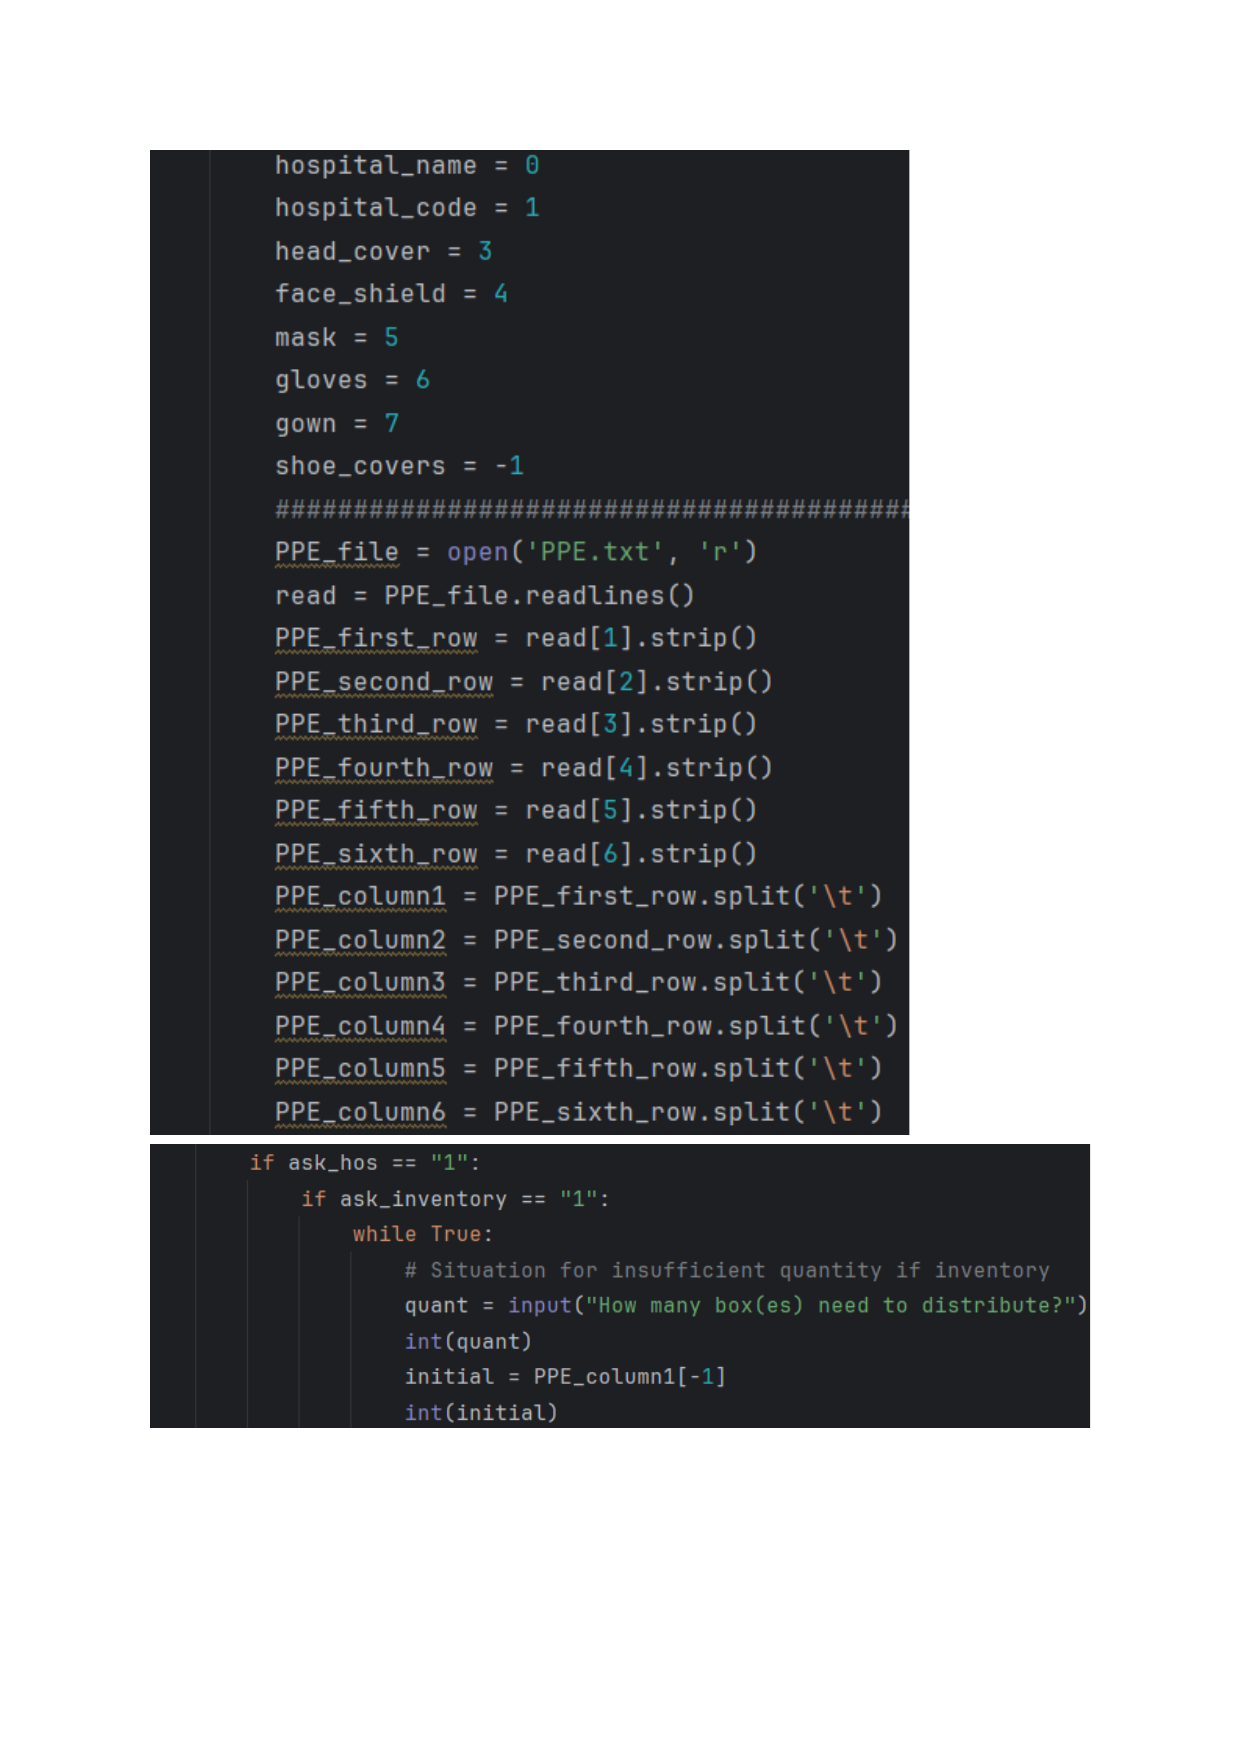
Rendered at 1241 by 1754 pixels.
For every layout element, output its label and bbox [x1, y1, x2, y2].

picture [150, 1144, 1091, 1428]
picture [150, 150, 910, 1135]
